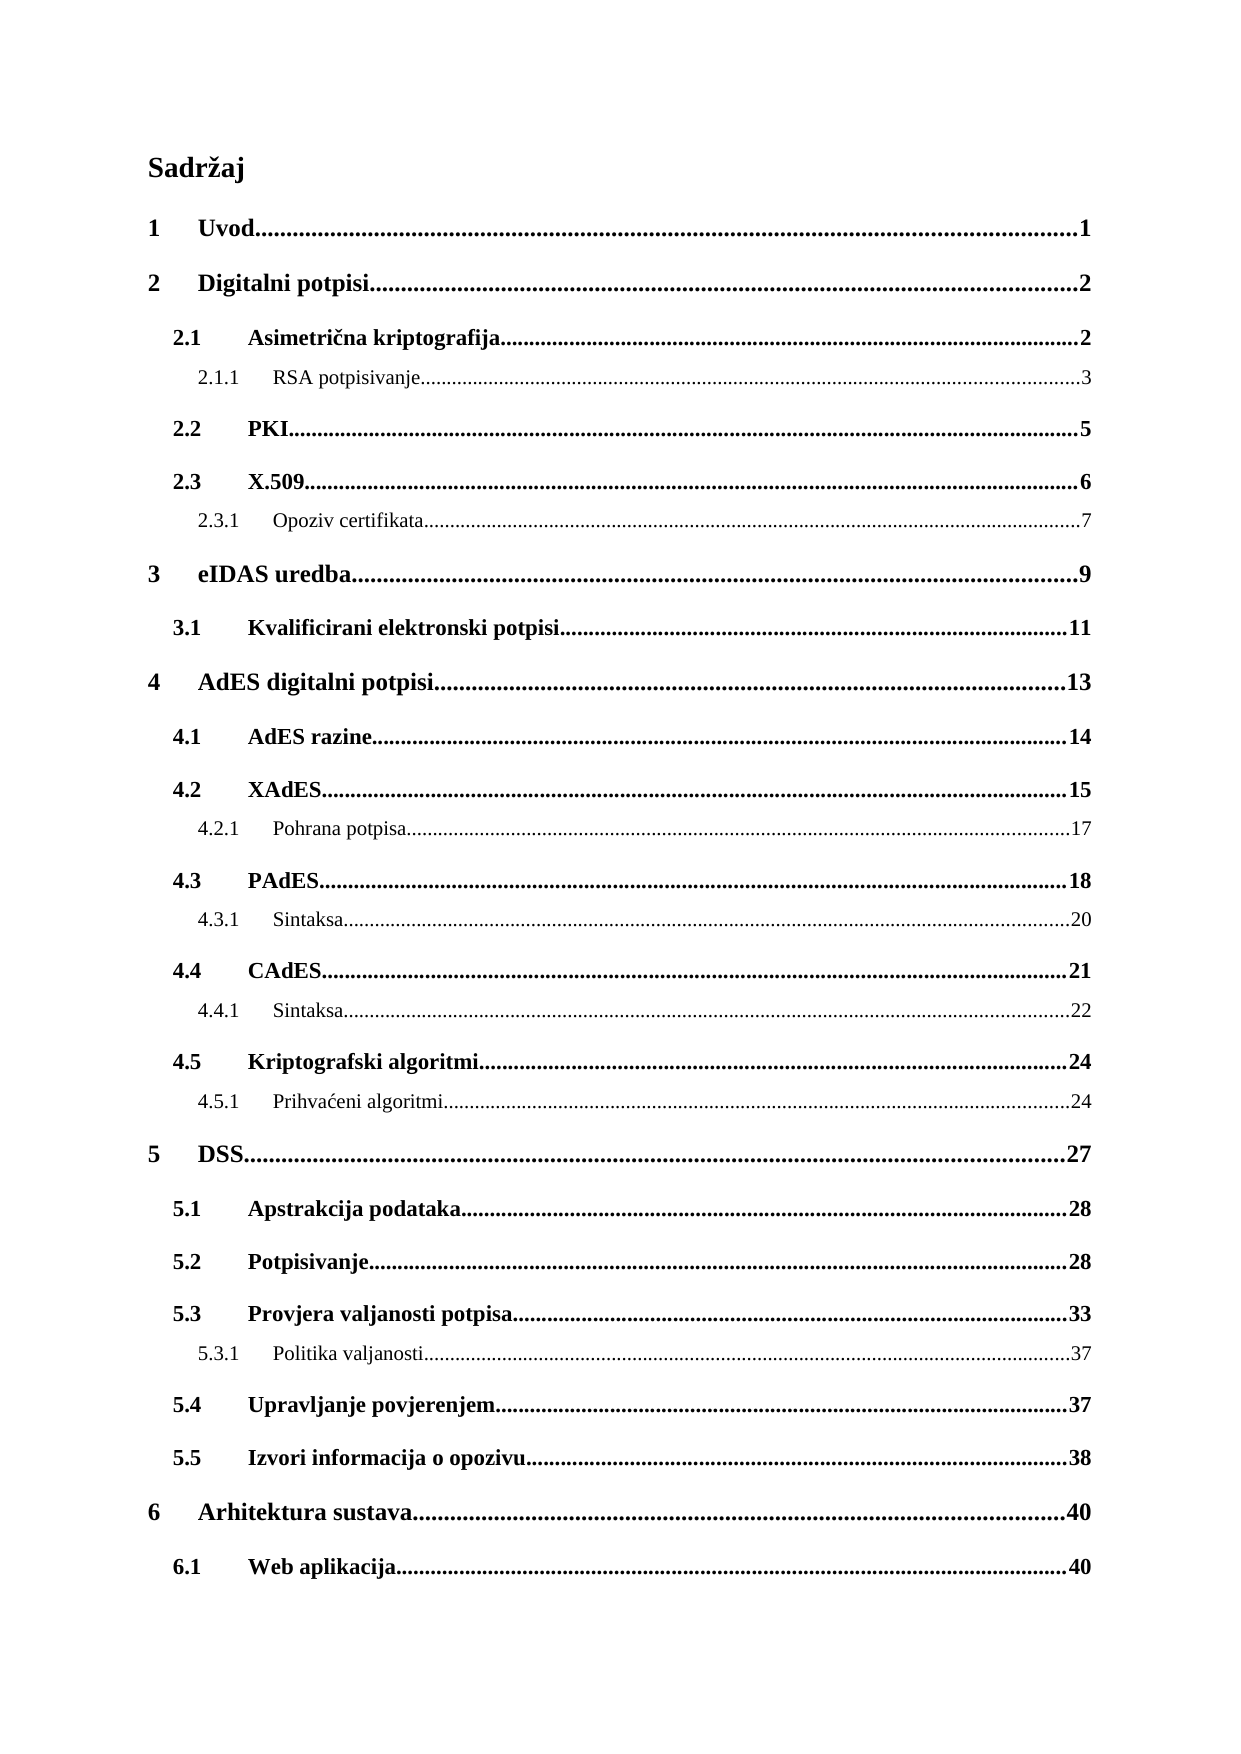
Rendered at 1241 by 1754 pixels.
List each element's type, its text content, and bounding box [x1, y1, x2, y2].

text 6.1 Web aplikacija 40 [173, 1553, 1092, 1579]
text 6 Arhitektura sustava 40 [148, 1497, 1092, 1526]
text 5.2 Potpisivanje 28 [173, 1248, 1092, 1274]
text 2.3.1 Opoziv certifikata 7 [198, 508, 1092, 532]
text 1 Uvod 1 [148, 213, 1092, 242]
text 2 Digitalni potpisi 2 [148, 268, 1092, 297]
text 2.1 Asimetrična kriptografija 2 [173, 324, 1092, 351]
text 5.4 Upravljanje povjerenjem 37 [173, 1391, 1092, 1418]
text 2.1.1 RSA potpisivanje 3 [198, 364, 1092, 389]
text 4.4 CAdES 21 [173, 957, 1092, 984]
text 4.1 AdES razine 14 [173, 723, 1092, 749]
text 3.1 Kvalificirani elektronski potpisi 11 [173, 614, 1092, 641]
text Sadržaj [148, 150, 1092, 183]
text 5 DSS 27 [148, 1139, 1092, 1168]
text 5.5 Izvori informacija o opozivu 38 [173, 1444, 1092, 1471]
text 4.4.1 Sintaksa 22 [198, 998, 1092, 1022]
text 5.3.1 Politika valjanosti 37 [198, 1341, 1092, 1365]
text 4.5.1 Prihvaćeni algoritmi 24 [198, 1089, 1092, 1113]
text 4.2 XAdES 15 [173, 776, 1092, 802]
text 4.5 Kriptografski algoritmi 24 [173, 1048, 1092, 1075]
text 5.1 Apstrakcija podataka 28 [173, 1195, 1092, 1221]
text 3 eIDAS uredba 9 [148, 559, 1092, 587]
text 4.3.1 Sintaksa 20 [198, 907, 1092, 931]
text 4.3 PAdES 18 [173, 867, 1092, 893]
text 4.2.1 Pohrana potpisa 17 [198, 816, 1092, 840]
text 2.2 PKI 5 [173, 415, 1092, 441]
text 2.3 X.509 6 [173, 468, 1092, 494]
text 5.3 Provjera valjanosti potpisa 33 [173, 1301, 1092, 1327]
text 4 AdES digitalni potpisi 13 [148, 667, 1092, 696]
